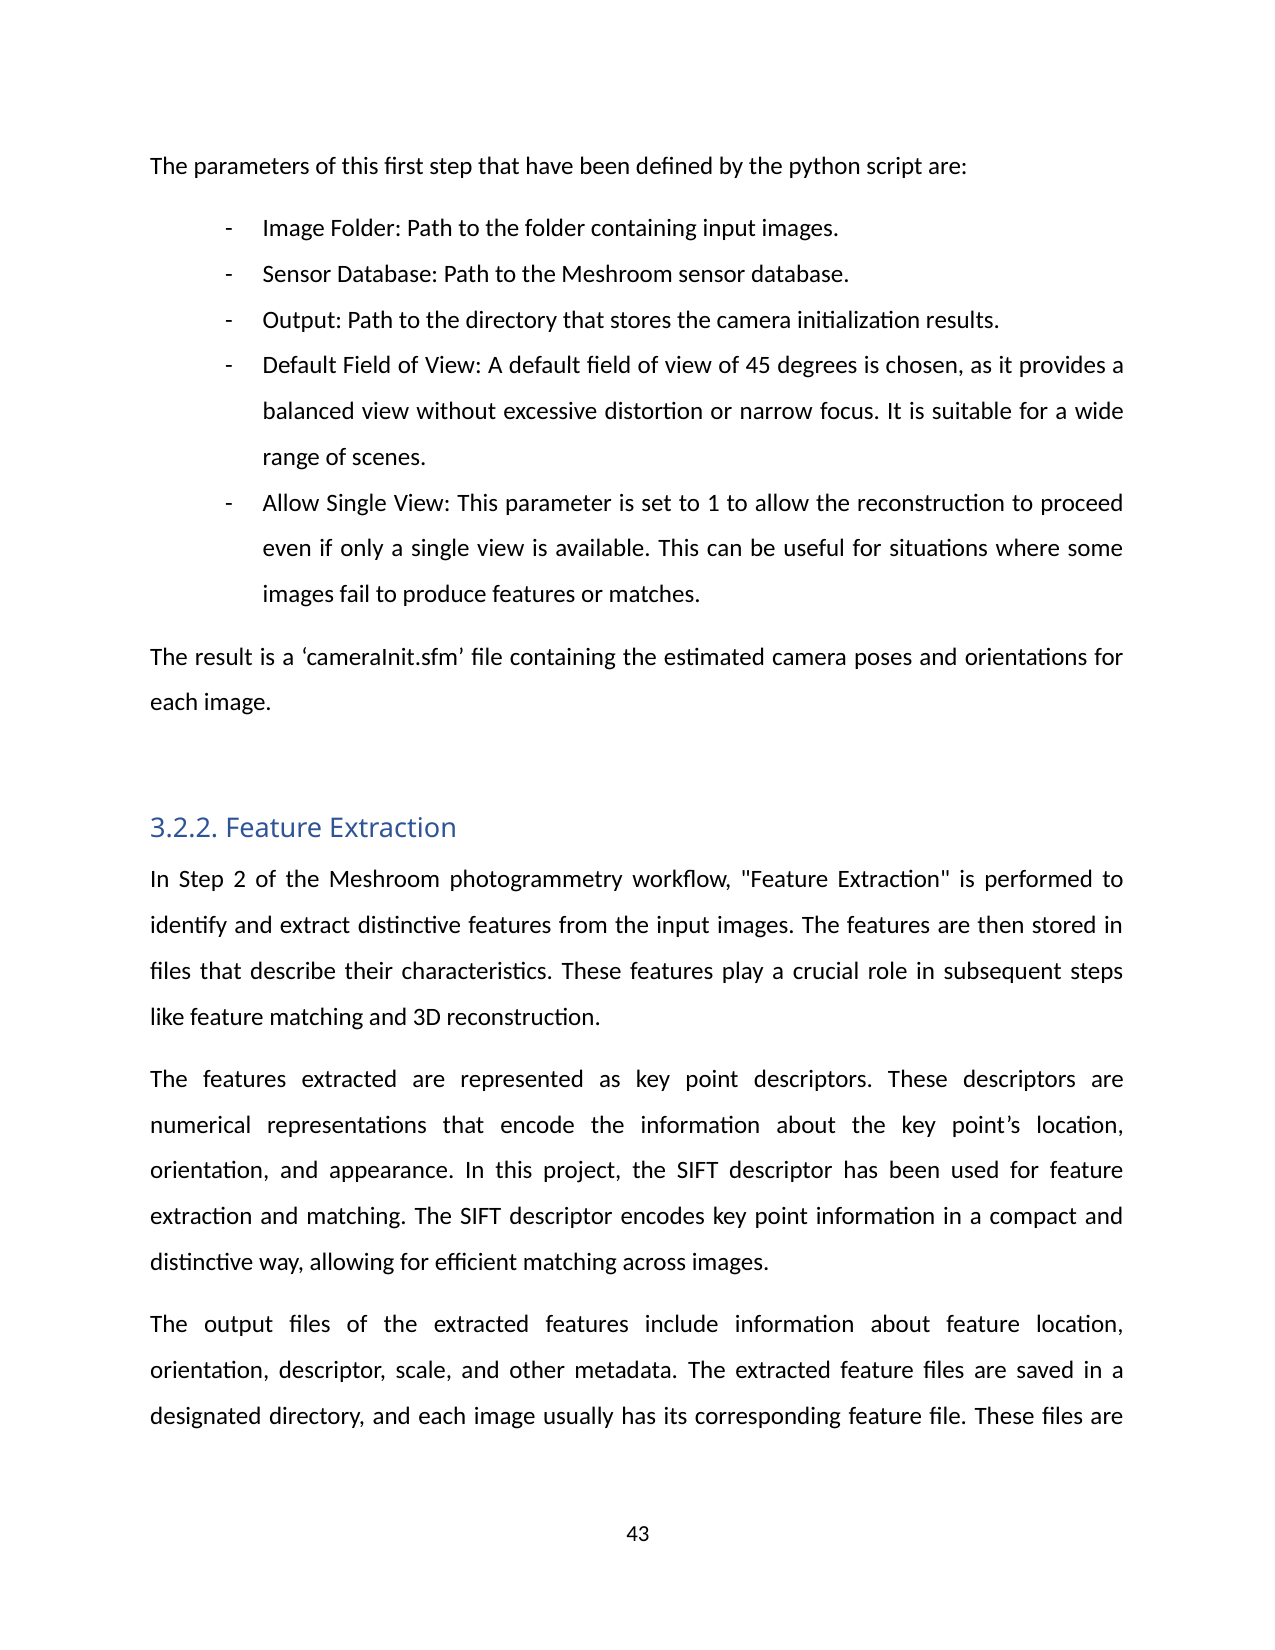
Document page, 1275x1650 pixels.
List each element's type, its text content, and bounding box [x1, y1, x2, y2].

list Output: Path to the directory that stores the camera initialization results. [225, 304, 1125, 334]
list Sensor Database: Path to the Meshroom sensor database. [225, 258, 1125, 289]
list Default Field of View: A default field of view of 45 degrees is chosen, as it provides a balanced view without excessive distortion or narrow focus. It is suitable for a wide range of scenes. [225, 349, 1125, 472]
list Image Folder: Path to the folder containing input images. [225, 212, 1125, 243]
text The result is a ‘cameraInit.sfm’ file containing the estimated camera poses and orientations for each image. [150, 641, 1125, 717]
text In Step 2 of the Meshroom photogrammetry workflow, "Feature Extraction" is performed to identify and extract distinctive features from the input images. The features are then stored in files that describe their characteristics. These features play a crucial role in subsequent steps like feature matching and 3D reconstruction. [150, 863, 1125, 1031]
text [150, 1308, 1125, 1430]
text The parameters of this first step that have been defined by the python script are: [150, 150, 1125, 181]
list Allow Single View: This parameter is set to 1 to allow the reconstruction to proceed even if only a single view is available. This can be useful for situations where some images fail to produce features or matches. [225, 487, 1125, 609]
subtitle 3.2.2. Feature Extraction [150, 808, 1125, 845]
text The features extracted are represented as key point descriptors. These descriptors are numerical representations that encode the information about the key point’s location, orientation, and appearance. In this project, the SIFT descriptor has been used for feature extraction and matching. The SIFT descriptor encodes key point information in a compact and distinctive way, allowing for efficient matching across images. [150, 1063, 1125, 1277]
